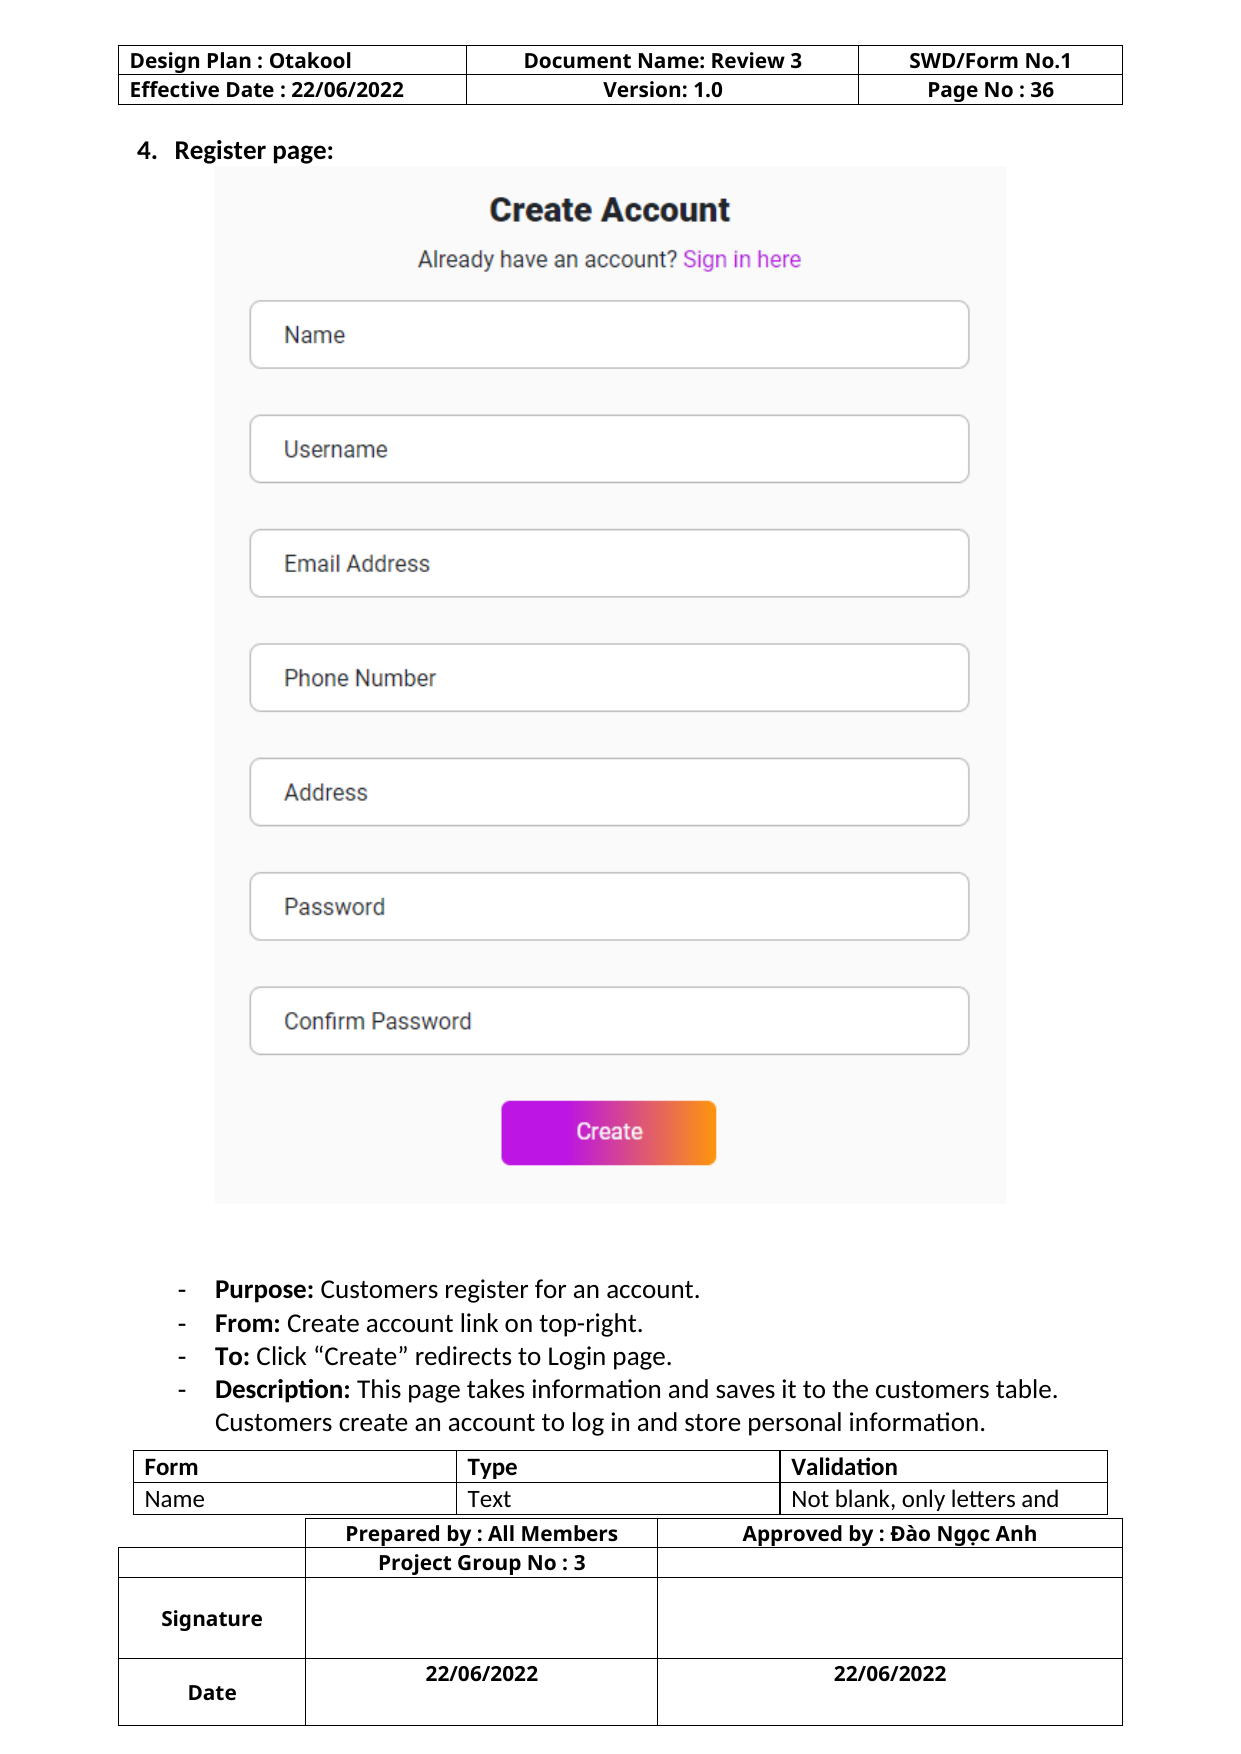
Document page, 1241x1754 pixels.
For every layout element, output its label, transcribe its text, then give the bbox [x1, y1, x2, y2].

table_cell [781, 1483, 1107, 1513]
subtitle Register page: [137, 133, 1122, 166]
list From: Create account link on top-right. [177, 1306, 1122, 1339]
table_header Type [457, 1451, 779, 1482]
list Description: This page takes information and saves it to the customers table. Customers create an account to log in and store personal information. [177, 1372, 1122, 1438]
list To: Click “Create” redirects to Login page. [177, 1339, 1122, 1372]
picture [214, 166, 1007, 1204]
list Purpose: Customers register for an account. [177, 1273, 1122, 1306]
table_cell Text [457, 1483, 779, 1513]
table_header Validation [781, 1451, 1107, 1482]
table_header Form [134, 1451, 456, 1482]
table_cell Name [134, 1483, 456, 1513]
